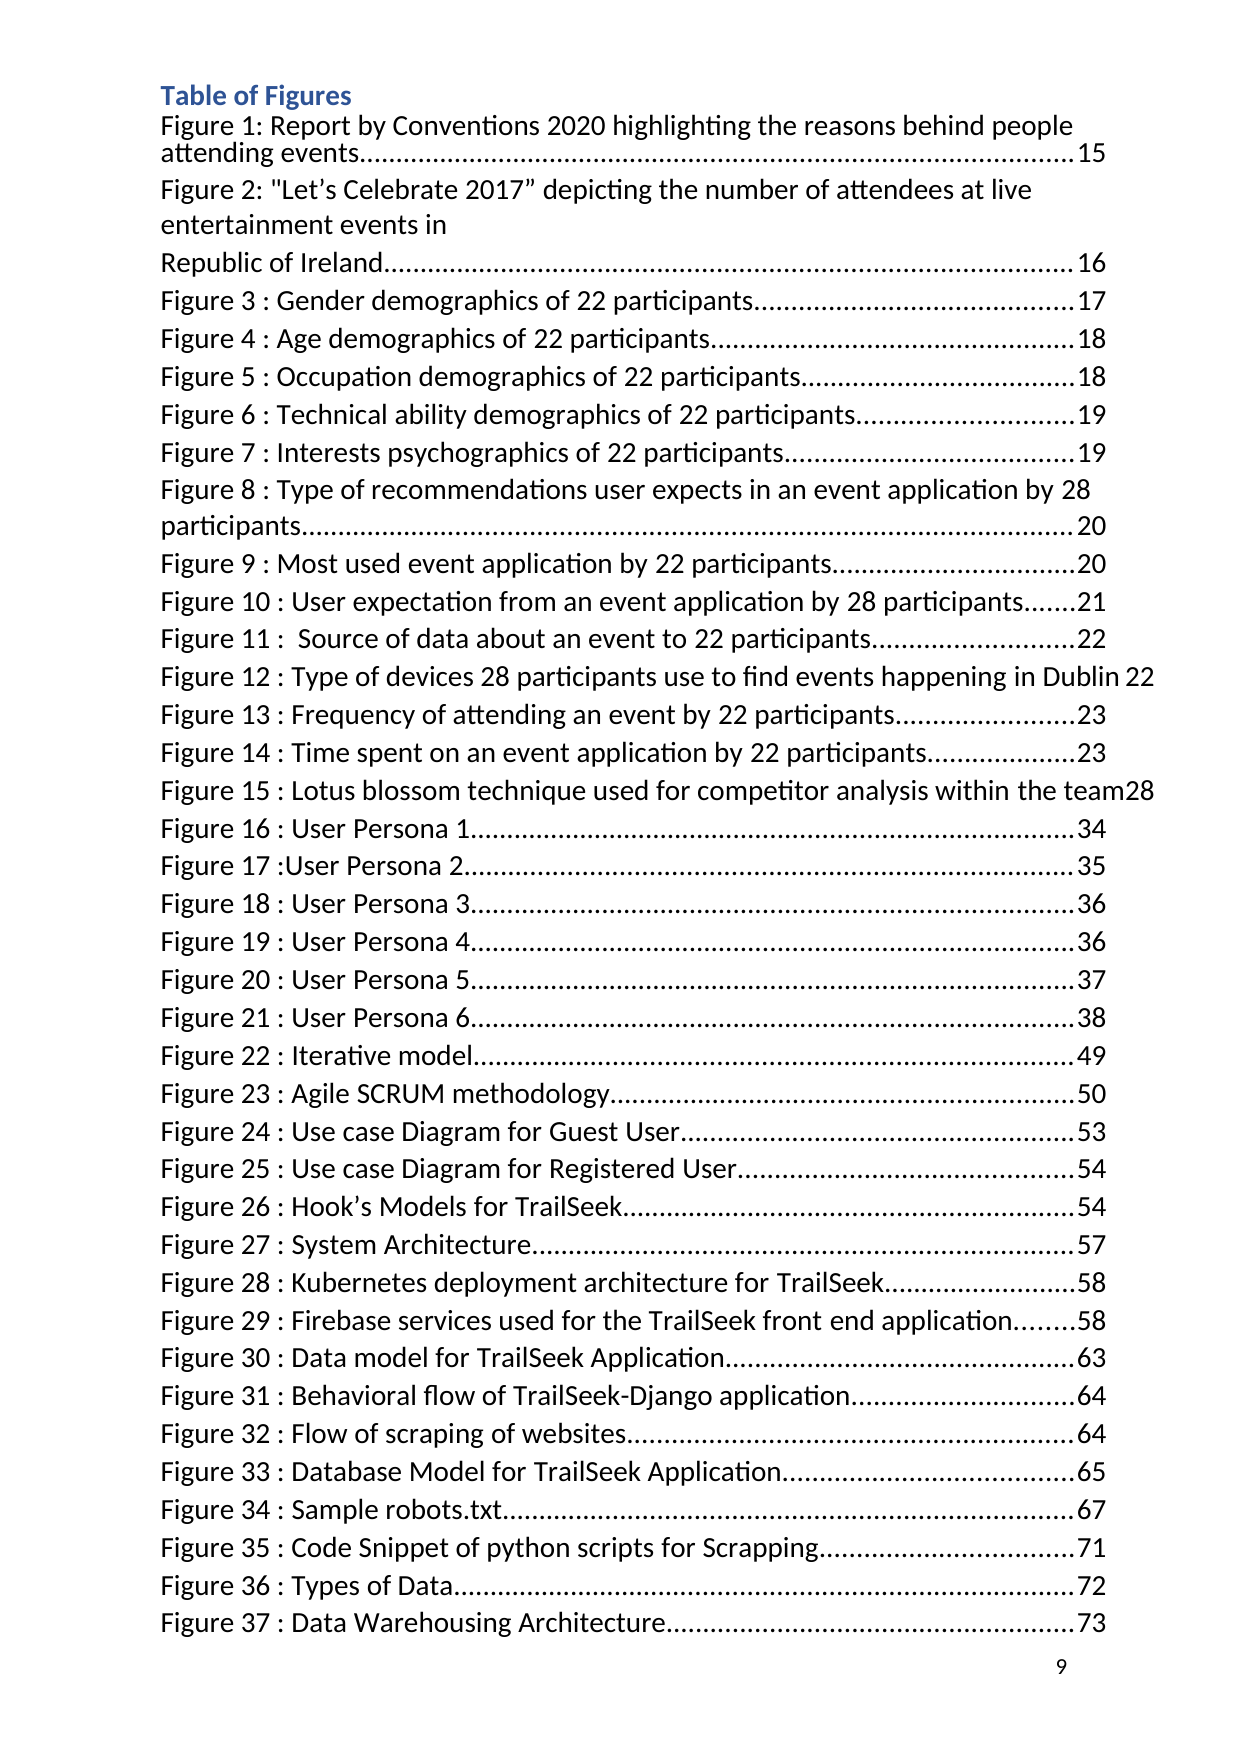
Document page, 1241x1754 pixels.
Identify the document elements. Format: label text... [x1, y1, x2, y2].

text Figure 14 : Time spent on an event application by 22 participants 23 [160, 734, 1165, 770]
text Figure 37 : Data Warehousing Architecture 73 [160, 1604, 1165, 1640]
text Figure 9 : Most used event application by 22 participants 20 [160, 545, 1165, 580]
text Figure 13 : Frequency of attending an event by 22 participants 23 [160, 696, 1165, 732]
text Figure 30 : Data model for TrailSeek Application 63 [160, 1339, 1165, 1375]
text Figure 20 : User Persona 5 37 [160, 961, 1165, 997]
text Figure 34 : Sample robots.txt 67 [160, 1491, 1165, 1527]
text Figure 4 : Age demographics of 22 participants 18 [160, 320, 1165, 356]
text Figure 23 : Agile SCRUM methodology 50 [160, 1075, 1165, 1110]
text Figure 24 : Use case Diagram for Guest User 53 [160, 1113, 1165, 1148]
text Figure 36 : Types of Data 72 [160, 1567, 1165, 1602]
text Figure 16 : User Persona 1 34 [160, 810, 1165, 846]
text Figure 8 : Type of recommendations user expects in an event application by 28 participants 20 [160, 471, 1165, 542]
text Figure 27 : System Architecture 57 [160, 1226, 1165, 1262]
text Figure 10 : User expectation from an event application by 28 participants 21 [160, 583, 1165, 618]
text Figure 3 : Gender demographics of 22 participants 17 [160, 282, 1165, 318]
text Figure 22 : Iterative model 49 [160, 1037, 1165, 1072]
text Figure 28 : Kubernetes deployment architecture for TrailSeek 58 [160, 1264, 1165, 1299]
text Figure 12 : Type of devices 28 participants use to find events happening in Dublin 22 [160, 658, 1165, 694]
text Figure 2: "Let’s Celebrate 2017” depicting the number of attendees at live entertainment events in [160, 171, 1165, 242]
text Figure 21 : User Persona 6 38 [160, 999, 1165, 1034]
text Figure 33 : Database Model for TrailSeek Application 65 [160, 1453, 1165, 1489]
text Figure 11 : Source of data about an event to 22 participants 22 [160, 621, 1165, 656]
text Figure 31 : Behavioral flow of TrailSeek-Django application 64 [160, 1377, 1165, 1413]
text Table of Figures [160, 77, 1165, 113]
text Figure 19 : User Persona 4 36 [160, 923, 1165, 959]
text Figure 35 : Code Snippet of python scripts for Scrapping 71 [160, 1529, 1165, 1564]
text Figure 32 : Flow of scraping of websites 64 [160, 1415, 1165, 1451]
text Figure 17 :User Persona 2 35 [160, 847, 1165, 883]
text Republic of Ireland 16 [160, 244, 1165, 280]
text Figure 6 : Technical ability demographics of 22 participants 19 [160, 396, 1165, 431]
text Figure 1: Report by Conventions 2020 highlighting the reasons behind people attending events 15 [160, 113, 1165, 168]
text Figure 25 : Use case Diagram for Registered User 54 [160, 1150, 1165, 1186]
text Figure 29 : Firebase services used for the TrailSeek front end application 58 [160, 1302, 1165, 1337]
text Figure 5 : Occupation demographics of 22 participants 18 [160, 358, 1165, 393]
text Figure 18 : User Persona 3 36 [160, 885, 1165, 921]
text Figure 15 : Lotus blossom technique used for competitor analysis within the team 28 [160, 772, 1165, 808]
text Figure 7 : Interests psychographics of 22 participants 19 [160, 434, 1165, 469]
text Figure 26 : Hook’s Models for TrailSeek 54 [160, 1188, 1165, 1224]
